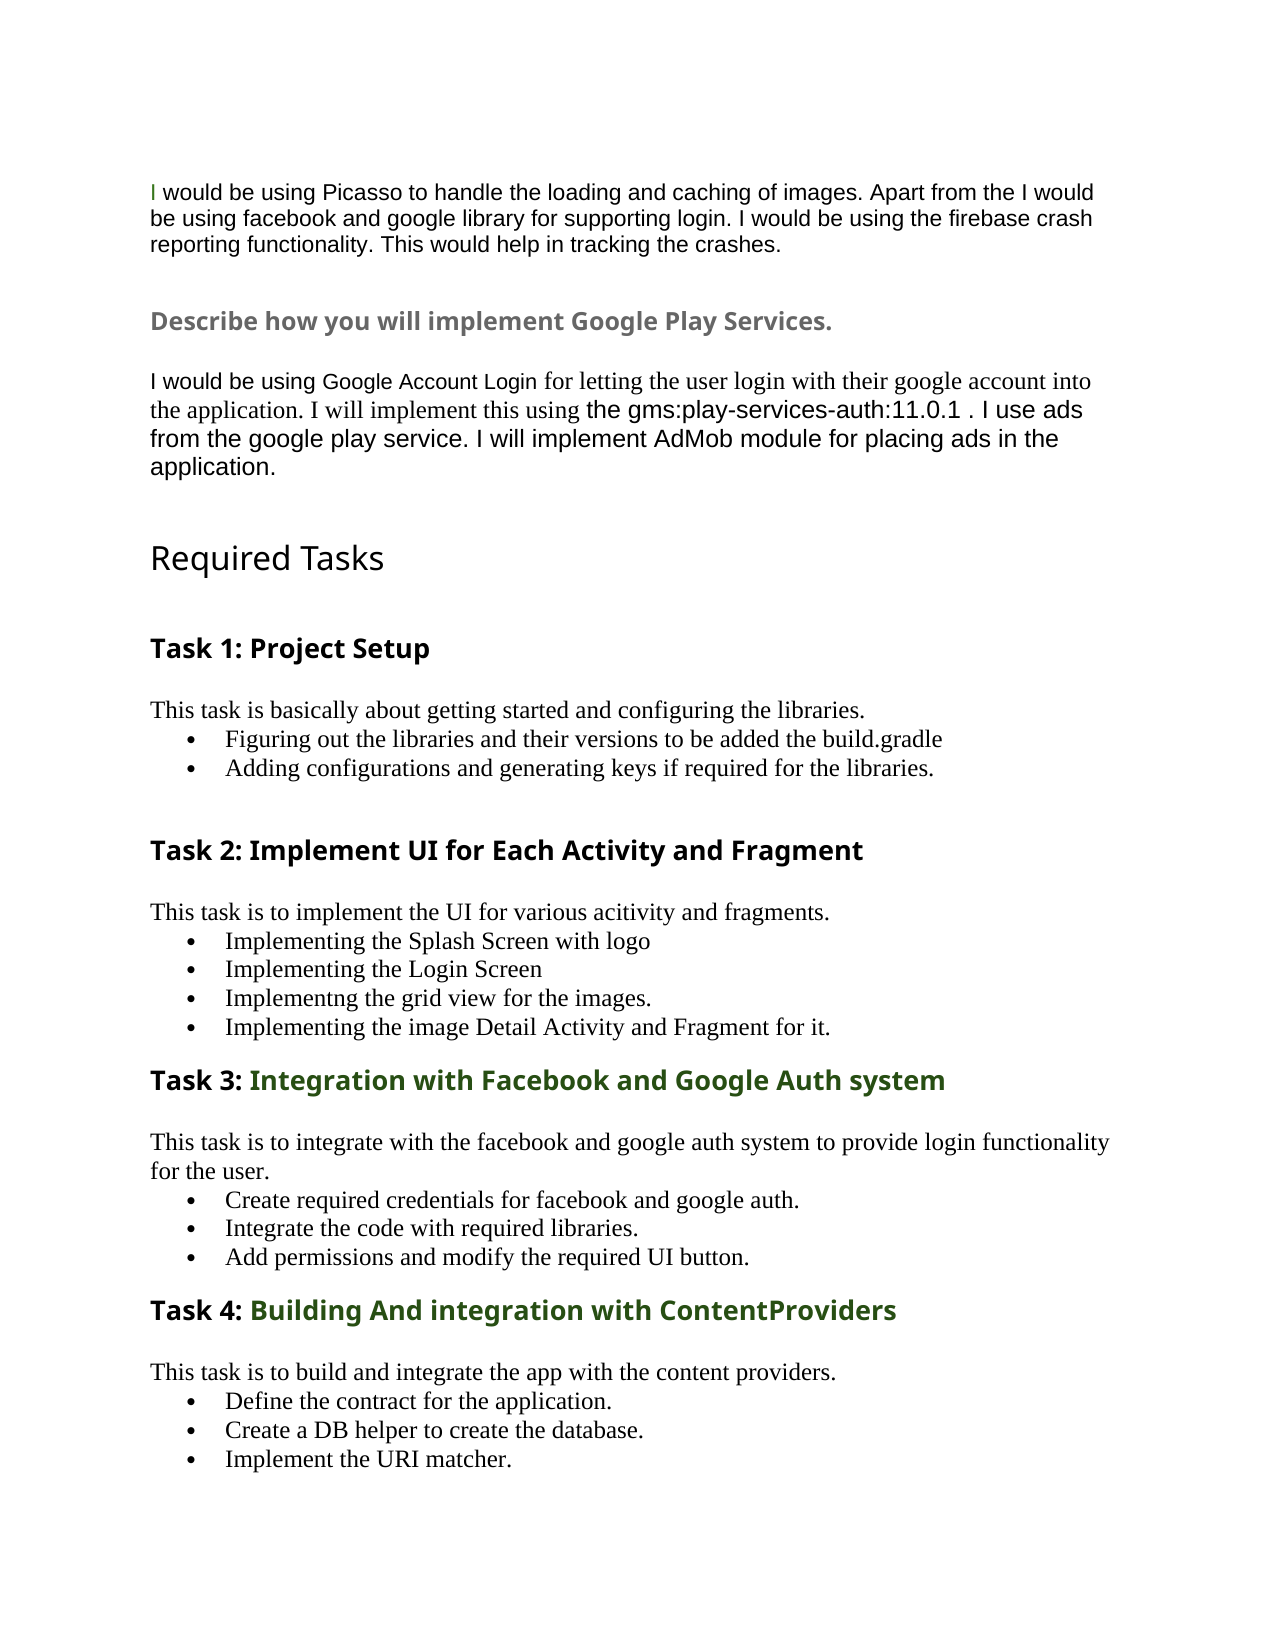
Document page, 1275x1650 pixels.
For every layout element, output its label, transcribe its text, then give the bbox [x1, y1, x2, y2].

text Task 1: Project Setup [150, 630, 1125, 667]
text Describe how you will implement Google Play Services. [150, 303, 1125, 337]
list Implementing the Splash Screen with logo [187, 926, 1125, 954]
list Implementing the Login Screen [187, 954, 1125, 983]
list Adding configurations and generating keys if required for the libraries. [187, 753, 1125, 782]
text I would be using Google Account Login for letting the user login with their google account into the application. I will implement this using the gms:play-services-auth:11.0.1 . I use ads from the google play service. I will implement AdMob module for placing ads in the application. [150, 366, 1125, 481]
list Figuring out the libraries and their versions to be added the build.gradle [187, 724, 1125, 753]
list Integrate the code with required libraries. [187, 1213, 1125, 1242]
list Create required credentials for facebook and google auth. [187, 1185, 1125, 1213]
text This task is to build and integrate the app with the content providers. [150, 1357, 1125, 1386]
text Required Tasks [150, 535, 1125, 580]
list Implementng the grid view for the images. [187, 983, 1125, 1012]
text Task 3: Integration with Facebook and Google Auth system [150, 1062, 1125, 1098]
text This task is to integrate with the facebook and google auth system to provide login functionality for the user. [150, 1127, 1125, 1185]
list Define the contract for the application. [187, 1386, 1125, 1415]
text This task is to implement the UI for various acitivity and fragments. [150, 897, 1125, 926]
text I would be using Picasso to handle the loading and caching of images. Apart from the I would be using facebook and google library for supporting login. I would be using the firebase crash reporting functionality. This would help in tracking the crashes. [150, 179, 1125, 258]
text Task 2: Implement UI for Each Activity and Fragment [150, 831, 1125, 868]
text Task 4: Building And integration with ContentProviders [150, 1292, 1125, 1329]
text This task is basically about getting started and configuring the libraries. [150, 696, 1125, 724]
list Add permissions and modify the required UI button. [187, 1242, 1125, 1271]
list Implementing the image Detail Activity and Fragment for it. [187, 1012, 1125, 1041]
list Implement the URI matcher. [187, 1444, 1125, 1472]
list Create a DB helper to create the database. [187, 1415, 1125, 1444]
